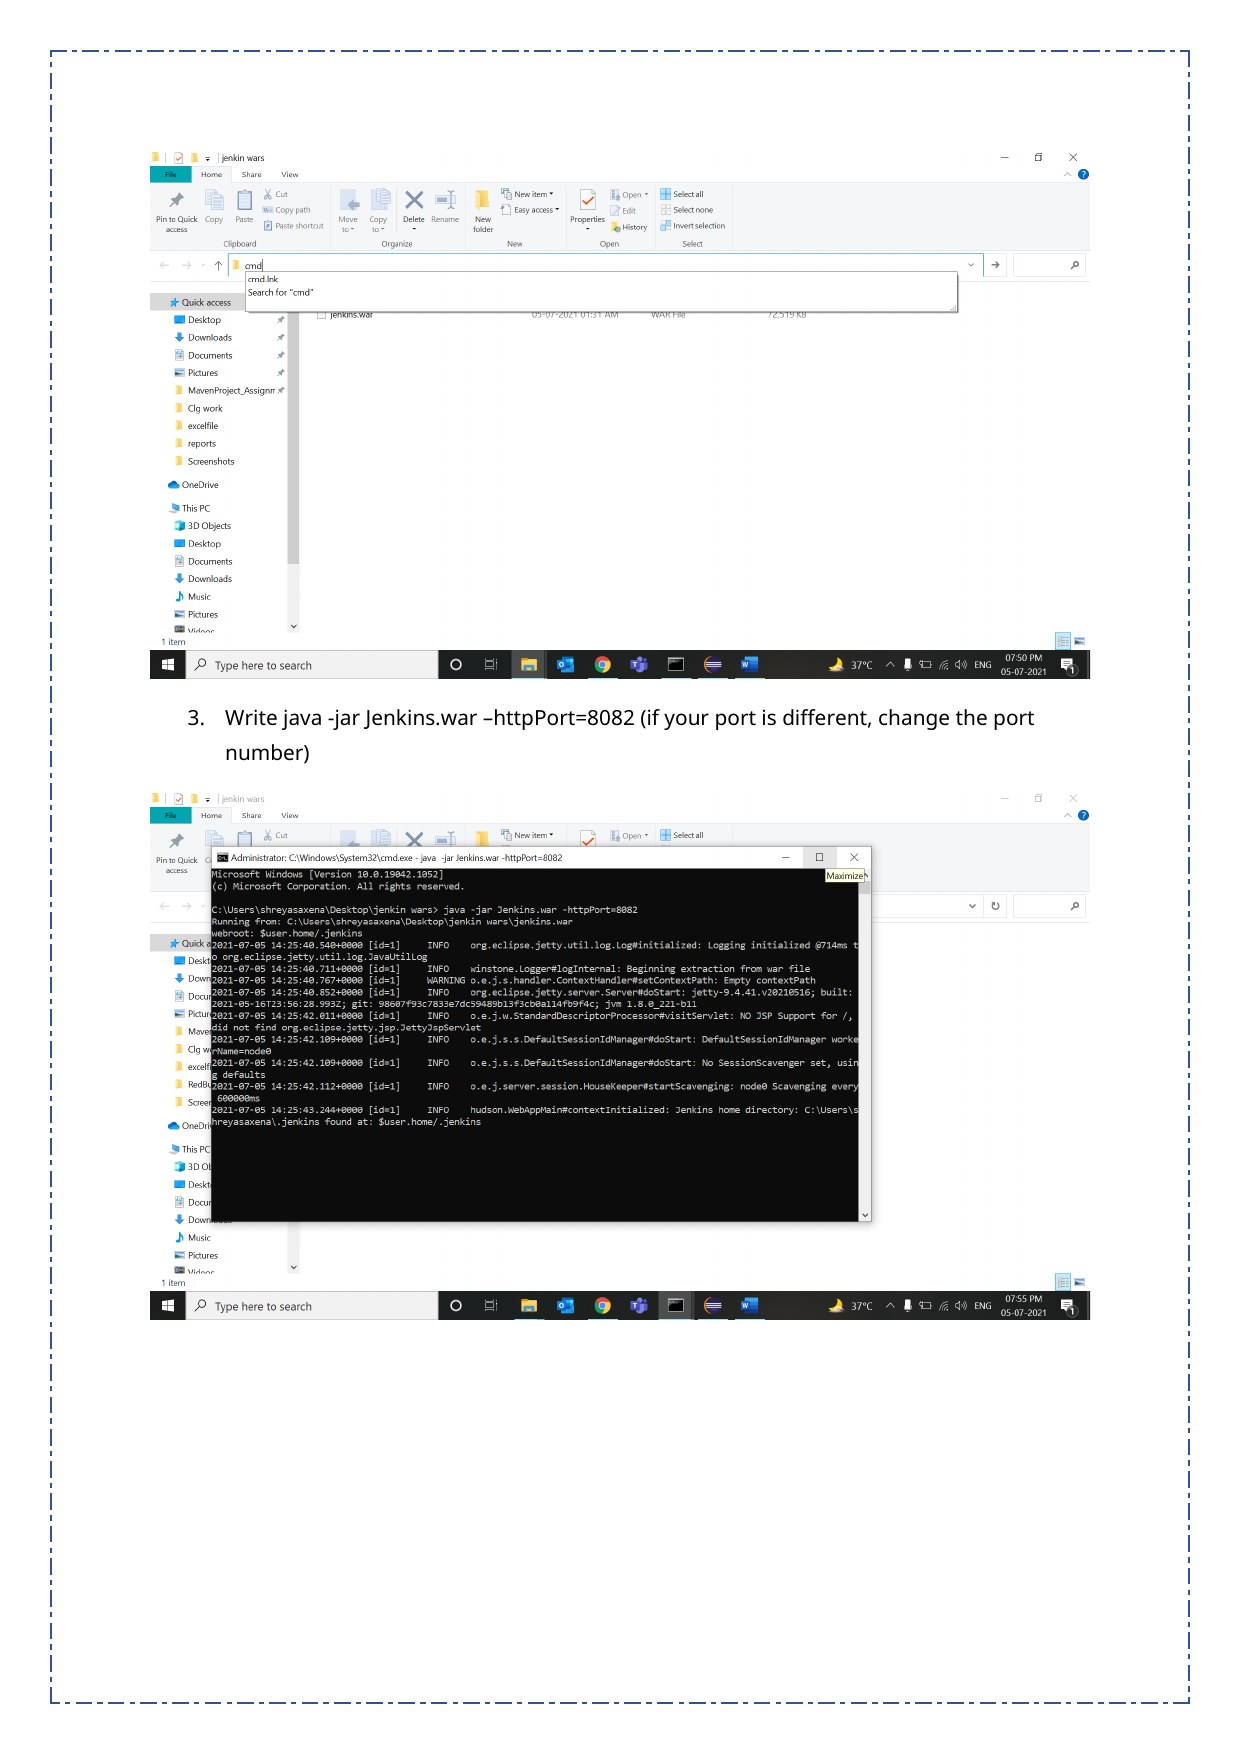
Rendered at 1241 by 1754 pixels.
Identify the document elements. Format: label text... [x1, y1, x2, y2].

list Write java -jar Jenkins.war –httpPort=8082 (if your port is different, change the port number) [187, 703, 1090, 767]
picture [150, 150, 1091, 679]
picture [150, 790, 1091, 1320]
